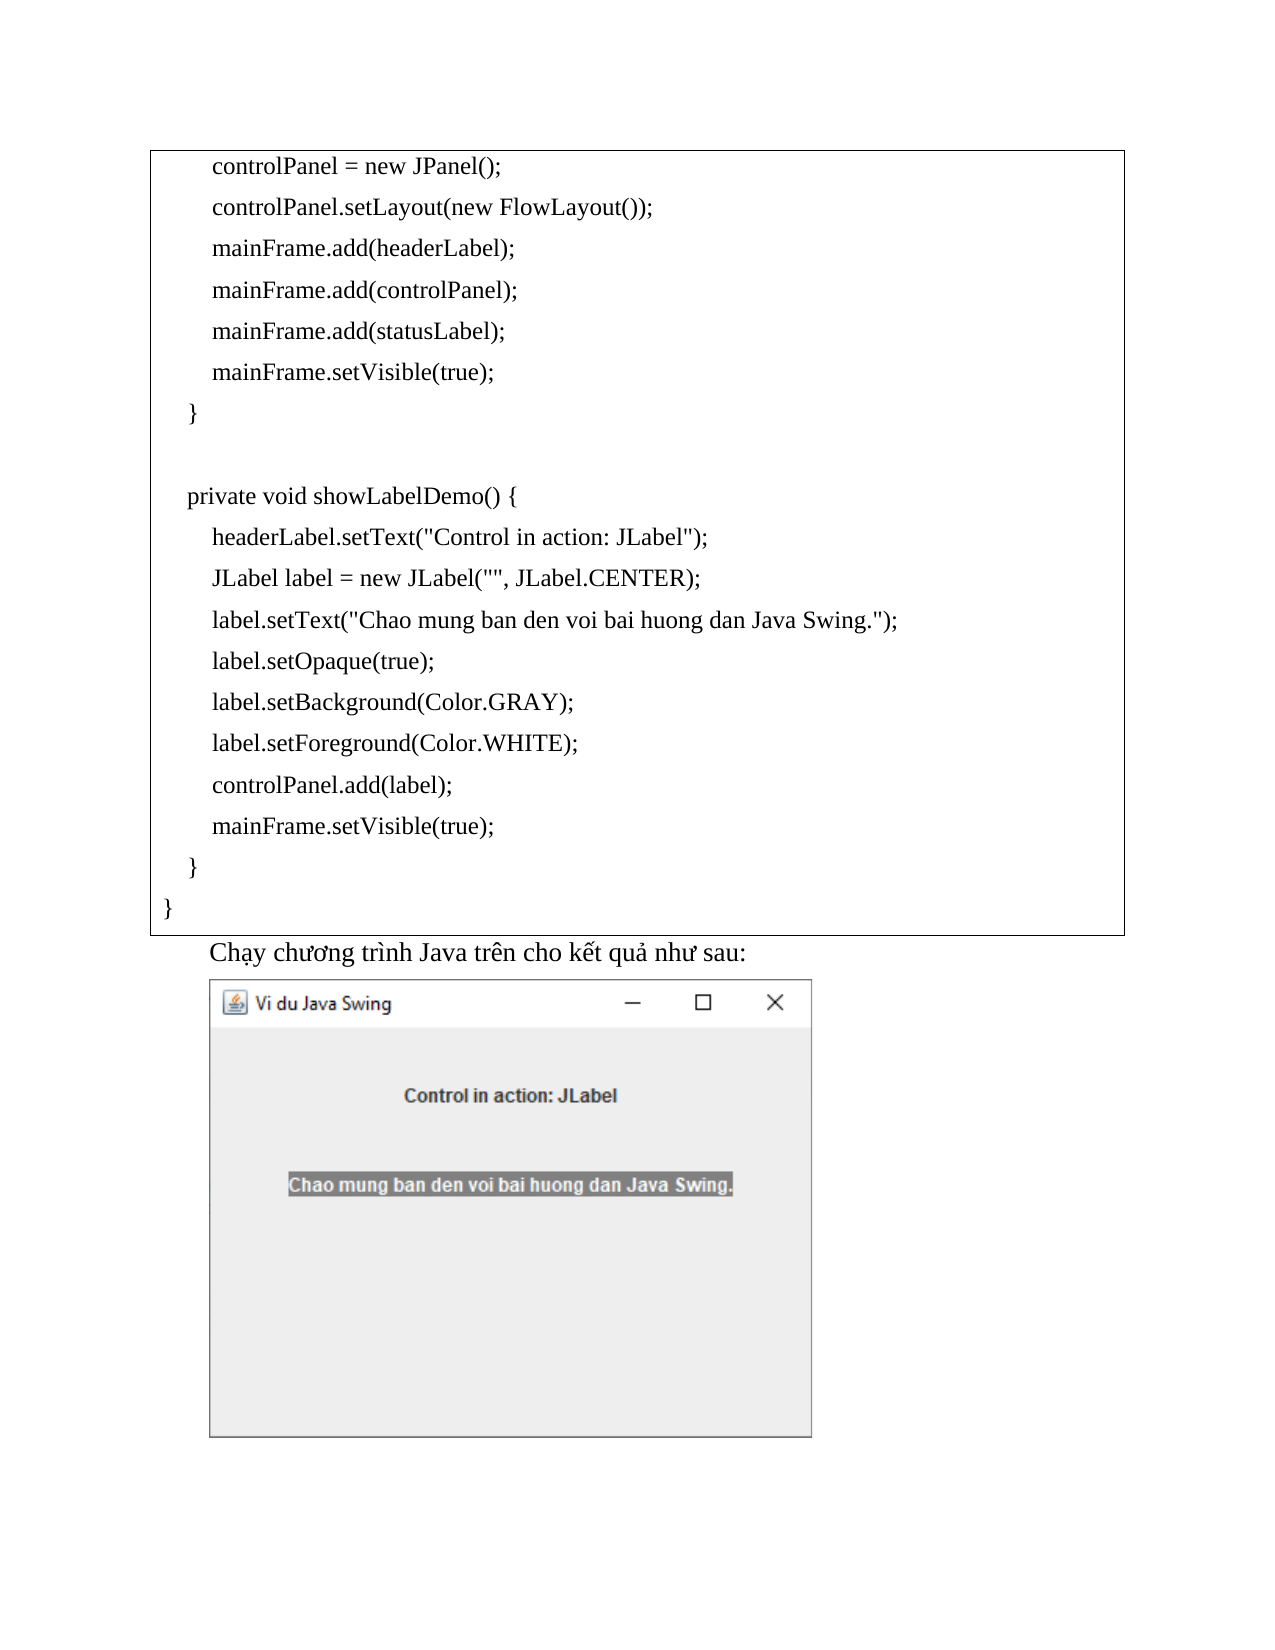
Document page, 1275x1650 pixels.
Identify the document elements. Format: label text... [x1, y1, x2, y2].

picture [209, 979, 813, 1438]
text Chạy chương trình Java trên cho kết quả như sau: [150, 936, 1120, 967]
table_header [151, 151, 1124, 935]
